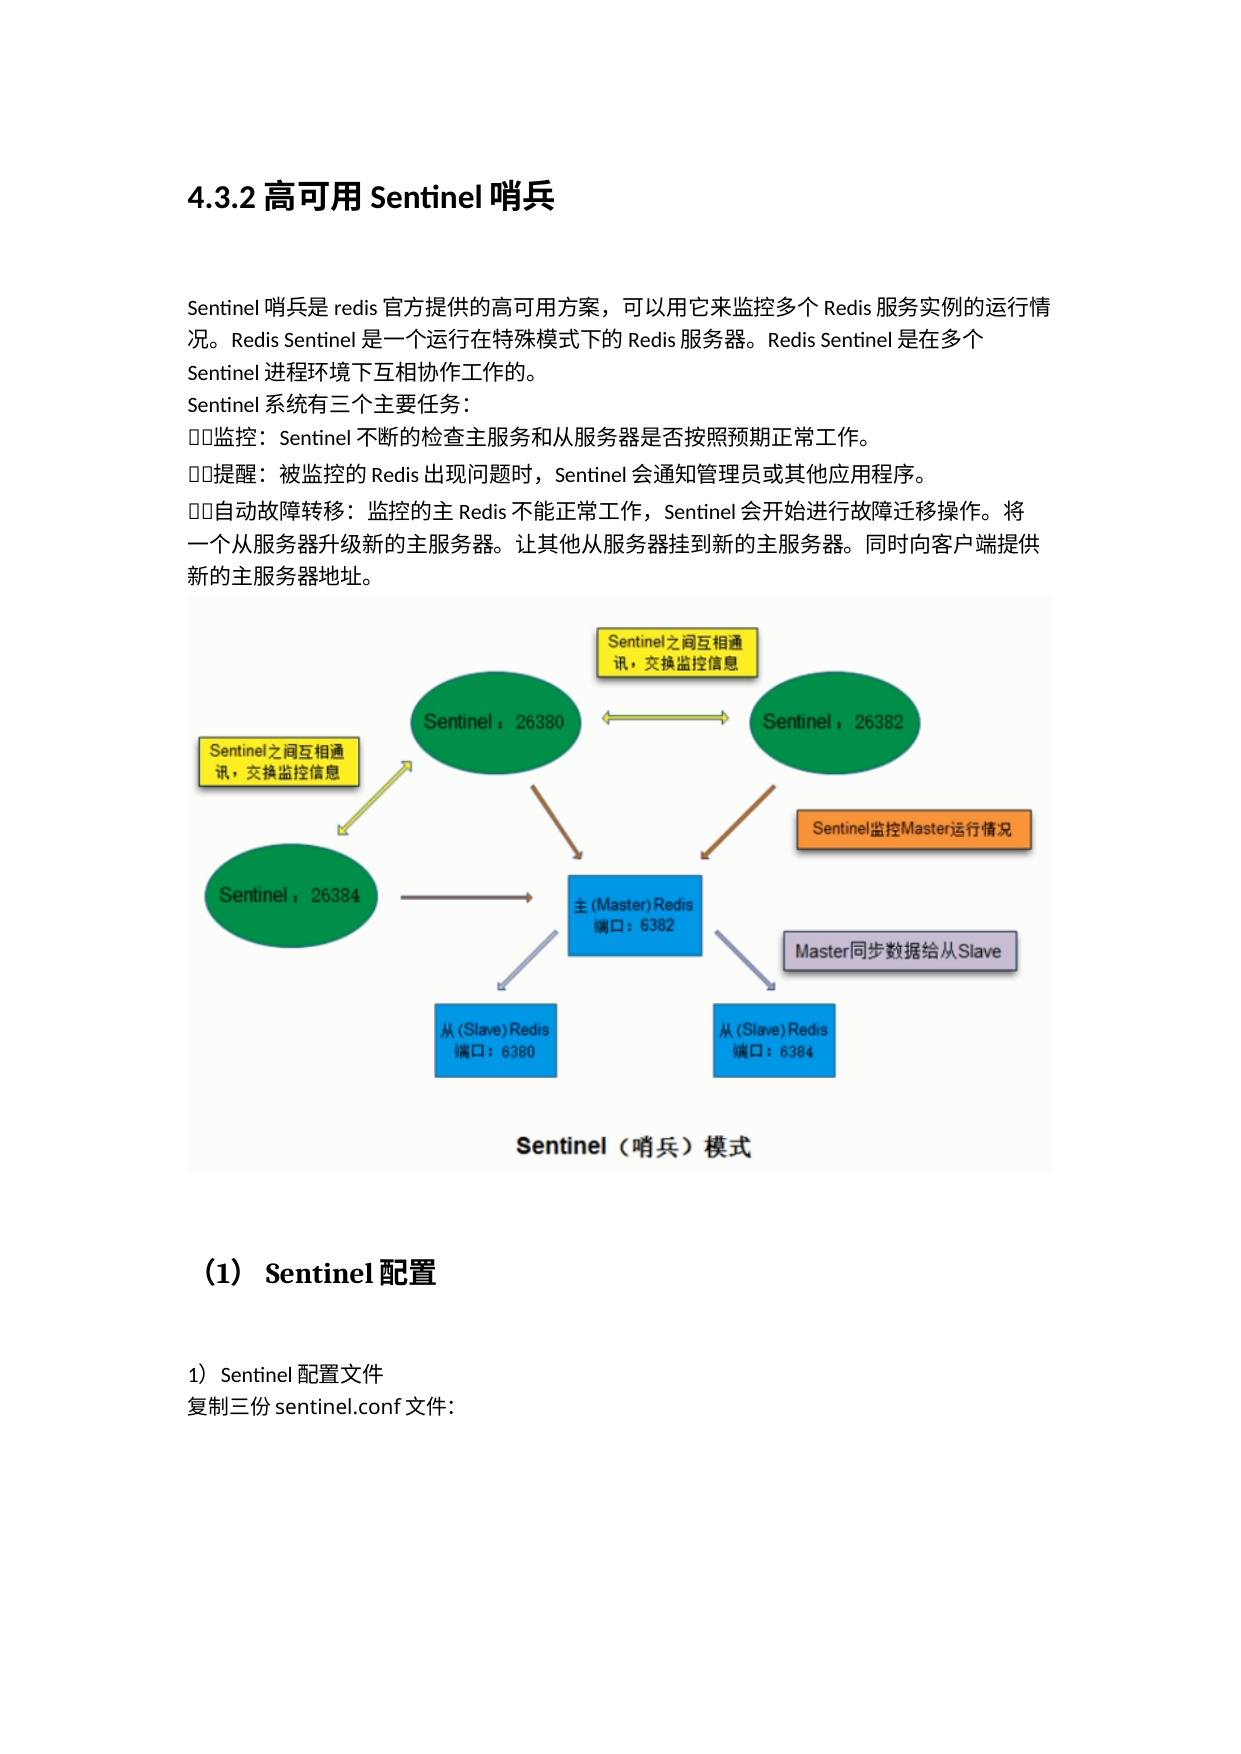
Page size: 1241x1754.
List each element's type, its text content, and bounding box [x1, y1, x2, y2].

text 一个从服务器升级新的主服务器。让其他从服务器挂到新的主服务器。同时向客户端提供新的主服务器地址。 [187, 526, 1053, 591]
subtitle 4.3.2 高可用Sentinel哨兵 [187, 162, 1053, 227]
text Sentinel系统有三个主要任务： [187, 387, 1053, 419]
text 监控：Sentinel不断的检查主服务和从服务器是否按照预期正常工作。 [187, 419, 1053, 452]
text 1）Sentinel配置文件 [187, 1357, 1053, 1389]
text Sentinel哨兵是redis官方提供的高可用方案，可以用它来监控多个Redis服务实例的运行情况。Redis Sentinel 是一个运行在特殊模式下的Redis服务器。Redis Sentinel是在多个Sentinel进程环境下互相协作工作的。 [187, 289, 1053, 387]
text 自动故障转移：监控的主Redis不能正常工作，Sentinel会开始进行故障迁移操作。将 [187, 494, 1053, 526]
picture [187, 597, 1053, 1171]
text 复制三份sentinel.conf文件： [187, 1389, 1053, 1422]
text 提醒：被监控的Redis出现问题时，Sentinel会通知管理员或其他应用程序。 [187, 457, 1053, 489]
subtitle （1） Sentinel配置 [187, 1238, 1053, 1303]
